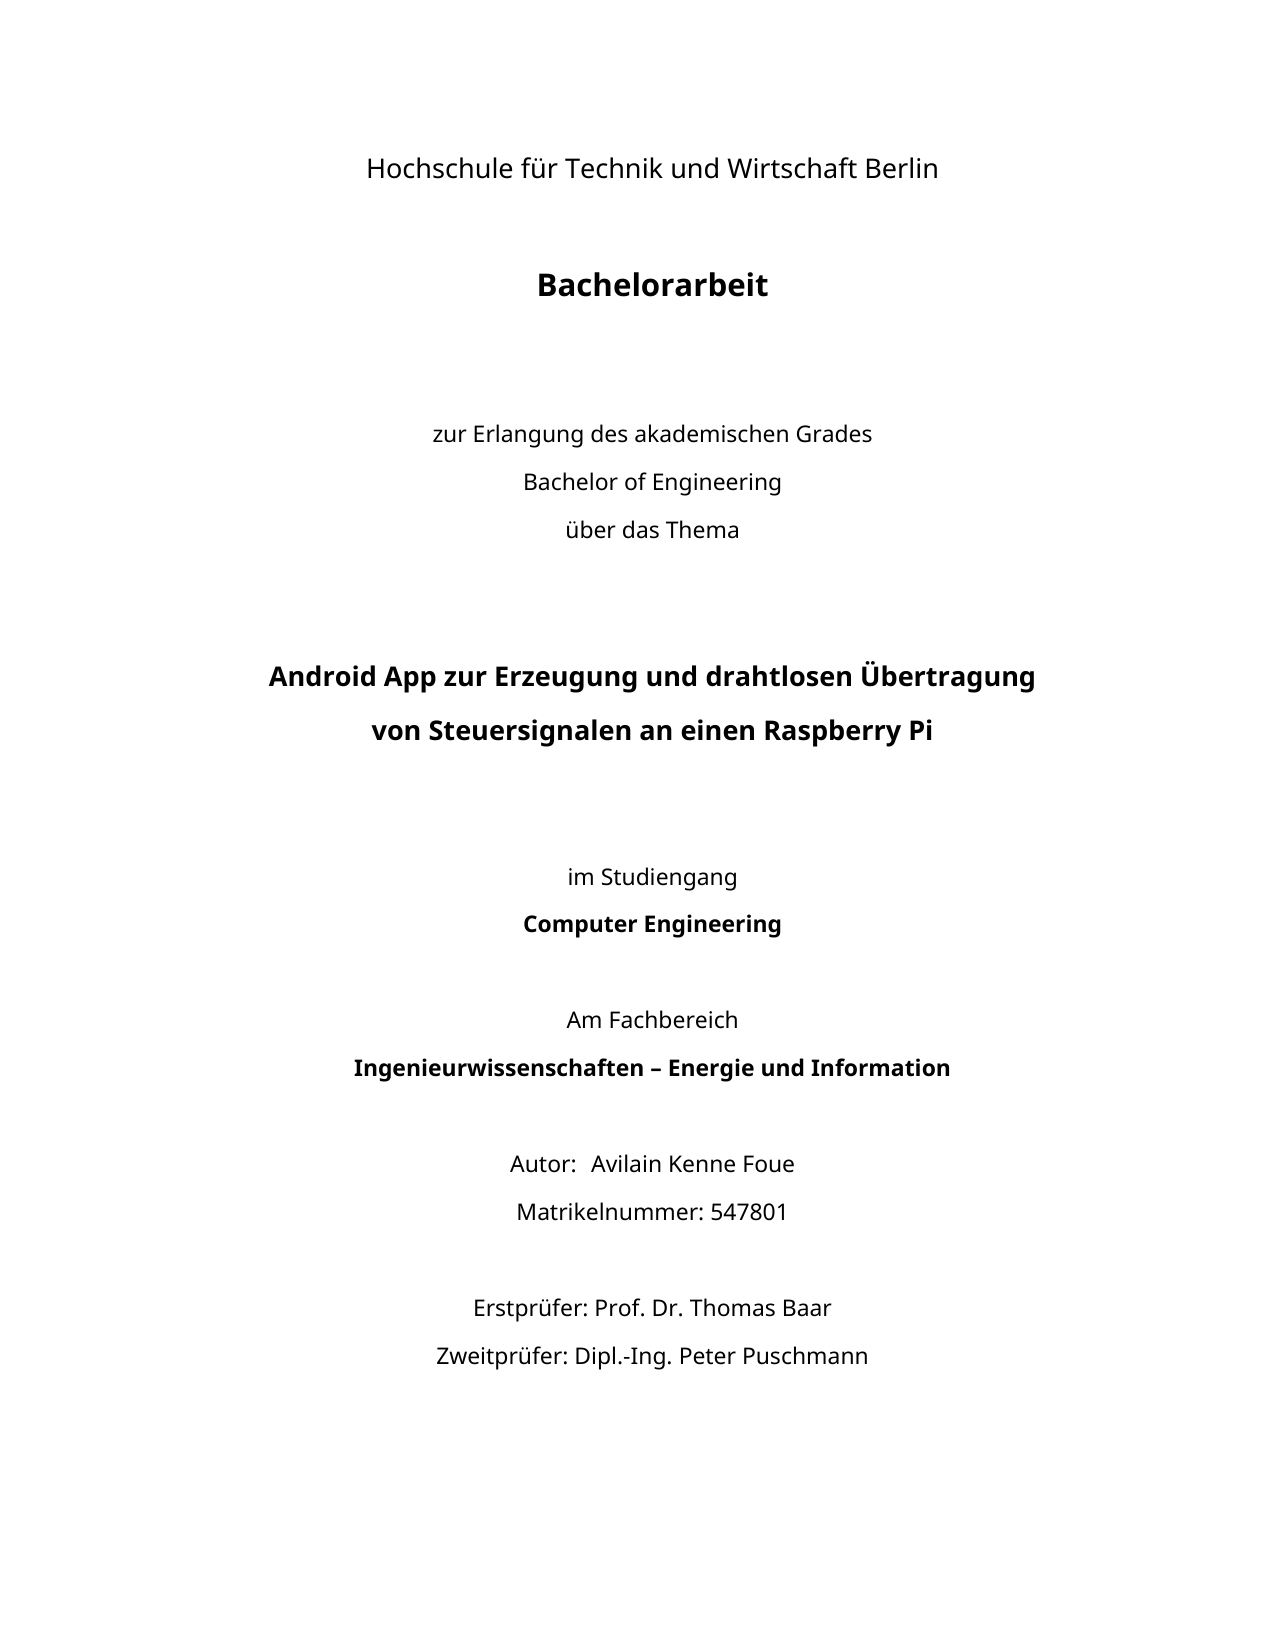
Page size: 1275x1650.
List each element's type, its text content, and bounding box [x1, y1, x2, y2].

text zur Erlangung des akademischen Grades [180, 418, 1125, 449]
text Erstprüfer: Prof. Dr. Thomas Baar [180, 1292, 1125, 1323]
text Matrikelnummer: 547801 [180, 1196, 1125, 1227]
text Autor: Avilain Kenne Foue [180, 1148, 1125, 1179]
text Computer Engineering [180, 908, 1125, 939]
text Bachelorarbeit [180, 263, 1125, 305]
text von Steuersignalen an einen Raspberry Pi [180, 711, 1125, 748]
text Am Fachbereich [180, 1004, 1125, 1035]
text Android App zur Erzeugung und drahtlosen Übertragung [180, 657, 1125, 694]
text Bachelor of Engineering [180, 466, 1125, 497]
text über das Thema [180, 514, 1125, 545]
text Zweitprüfer: Dipl.-Ing. Peter Puschmann [180, 1339, 1125, 1371]
text Hochschule für Technik und Wirtschaft Berlin [180, 150, 1125, 187]
text im Studiengang [180, 860, 1125, 892]
text Ingenieurwissenschaften – Energie und Information [180, 1052, 1125, 1083]
